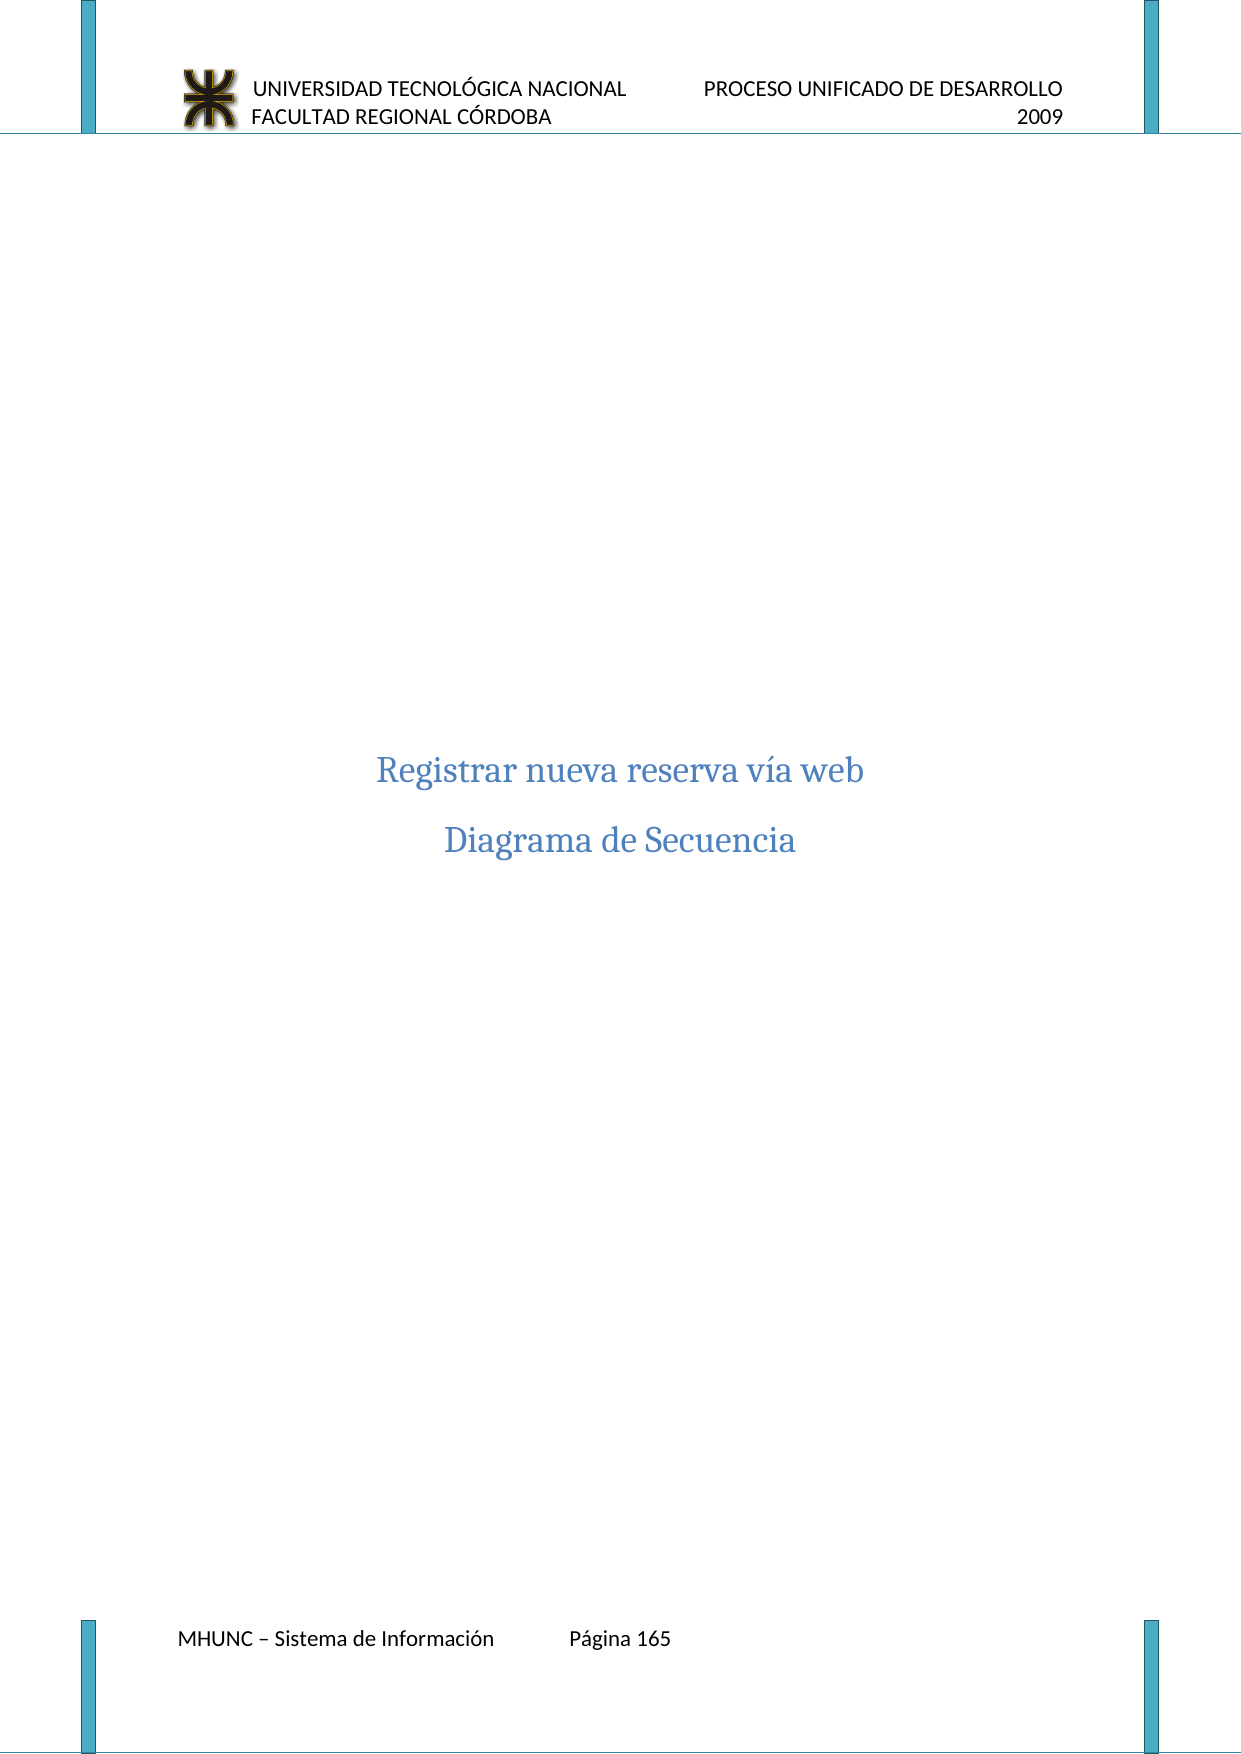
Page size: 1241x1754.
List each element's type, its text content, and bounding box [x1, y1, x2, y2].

subtitle Diagrama de Secuencia [177, 819, 1063, 862]
subtitle Registrar nueva reserva vía web [177, 748, 1063, 791]
picture [182, 68, 239, 132]
